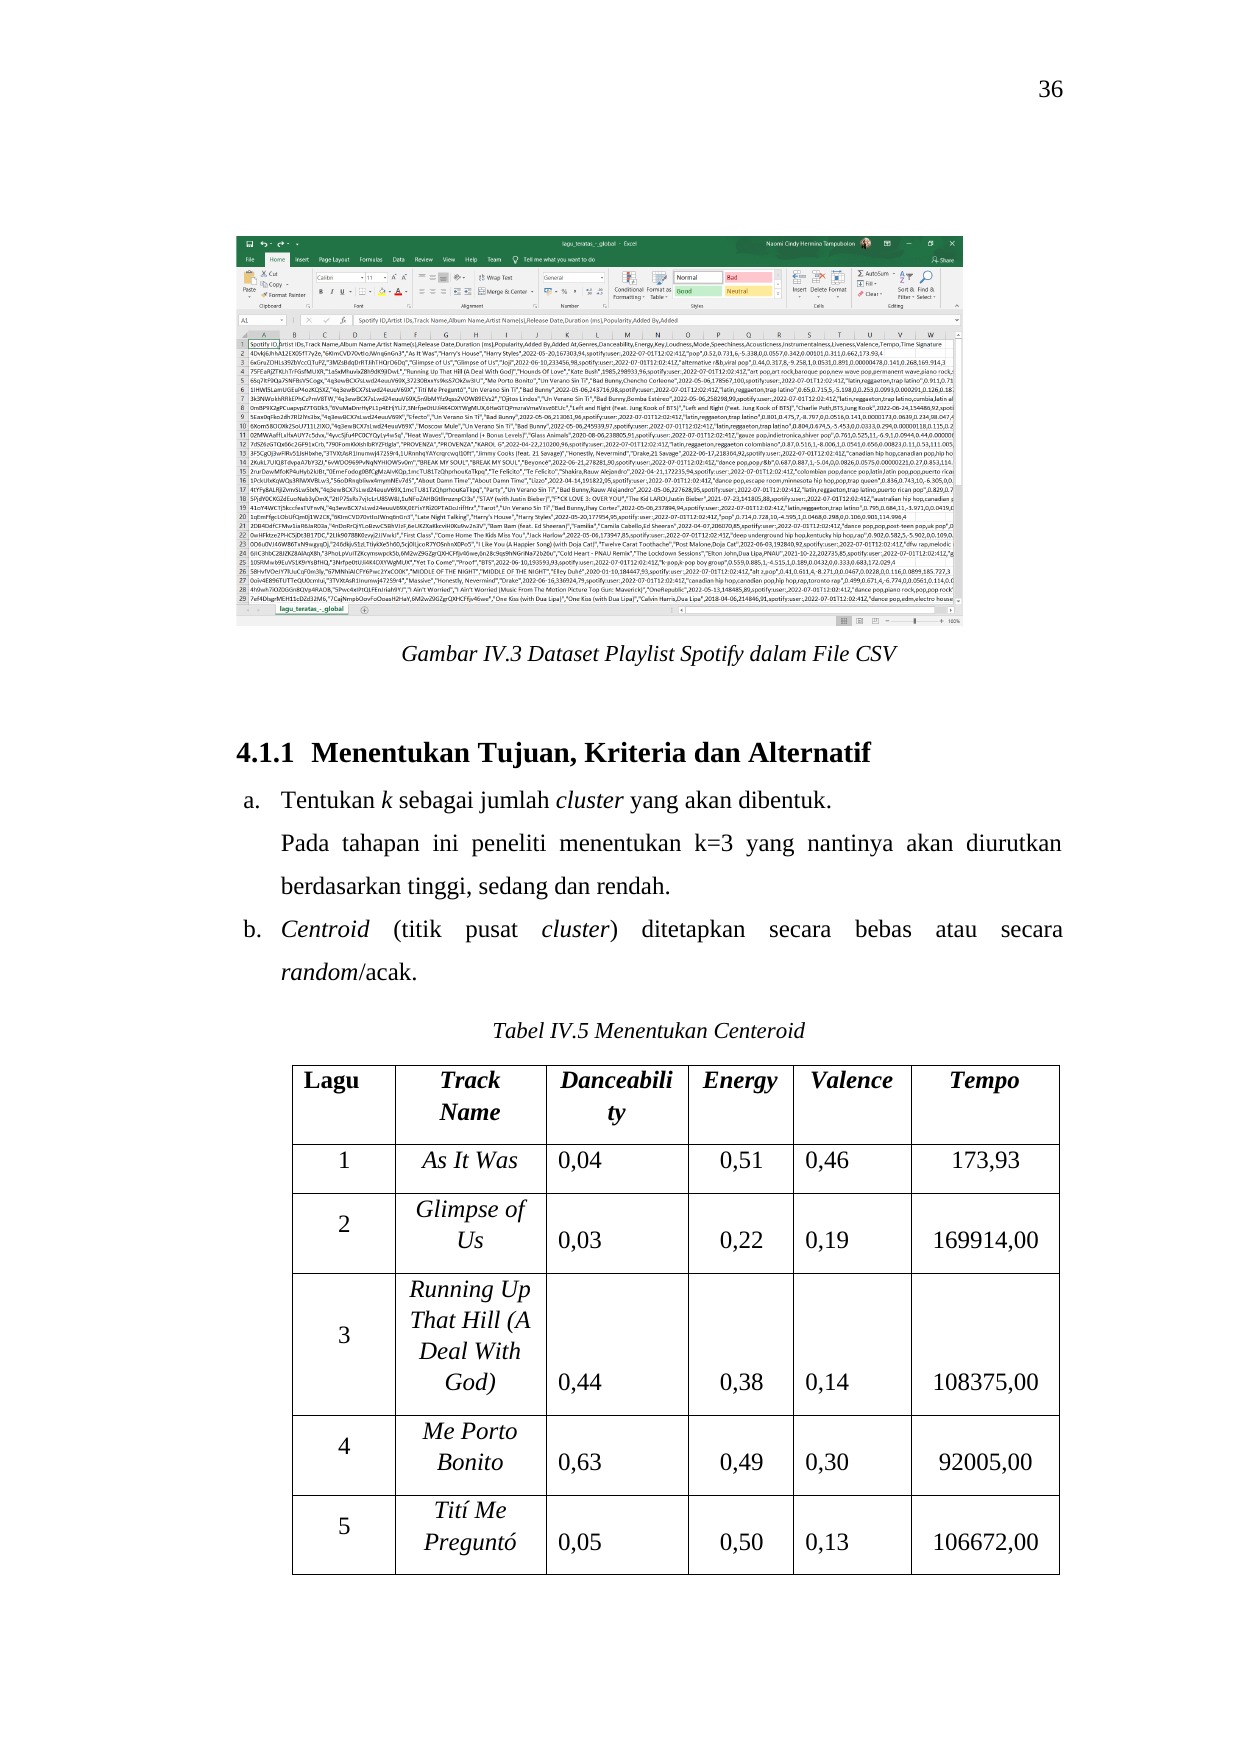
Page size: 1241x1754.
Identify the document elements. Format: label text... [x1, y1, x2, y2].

table_cell 0,19 [794, 1194, 911, 1273]
table_cell 3 [293, 1274, 395, 1415]
table_cell 0,03 [547, 1194, 688, 1273]
list Pada tahapan ini peneliti menentukan k=3 yang nantinya akan diurutkan berdasarkan tinggi, sedang dan rendah. [281, 828, 1063, 900]
table_cell Tití Me Preguntó [396, 1496, 546, 1574]
table_header Lagu [293, 1066, 395, 1144]
table_cell 5 [293, 1496, 395, 1574]
table_cell 2 [293, 1194, 395, 1273]
table_cell 0,30 [794, 1416, 911, 1494]
table_cell 108375,00 [912, 1274, 1059, 1415]
table_cell 0,50 [689, 1496, 793, 1574]
table_cell 106672,00 [912, 1496, 1059, 1574]
table_header Valence [794, 1066, 911, 1144]
table_cell 1 [293, 1145, 395, 1193]
table_cell 0,05 [547, 1496, 688, 1574]
table_cell 0,51 [689, 1145, 793, 1193]
table_cell 173,93 [912, 1145, 1059, 1193]
table_header Tempo [912, 1066, 1059, 1144]
table_cell 92005,00 [912, 1416, 1059, 1494]
table_cell 0,38 [689, 1274, 793, 1415]
subtitle Menentukan Tujuan, Kriteria dan Alternatif [236, 735, 1063, 768]
table_cell 0,14 [794, 1274, 911, 1415]
table_header Danceability [547, 1066, 688, 1144]
table_cell 0,04 [547, 1145, 688, 1193]
table_cell 0,49 [689, 1416, 793, 1494]
table_cell 4 [293, 1416, 395, 1494]
table_cell 169914,00 [912, 1194, 1059, 1273]
table_cell As It Was [396, 1145, 546, 1193]
table_cell 0,22 [689, 1194, 793, 1273]
table_cell Glimpse of Us [396, 1194, 546, 1273]
list Centroid (titik pusat cluster) ditetapkan secara bebas atau secara random/acak. [243, 914, 1063, 986]
picture [236, 236, 963, 626]
list Tentukan k sebagai jumlah cluster yang akan dibentuk. [243, 785, 1063, 814]
table_header Track Name [396, 1066, 546, 1144]
table_cell 0,13 [794, 1496, 911, 1574]
table_cell 0,44 [547, 1274, 688, 1415]
table_cell Me Porto Bonito [396, 1416, 546, 1494]
table_cell 0,46 [794, 1145, 911, 1193]
table_cell Running Up That Hill (A Deal With God) [396, 1274, 546, 1415]
table_cell 0,63 [547, 1416, 688, 1494]
table_header Energy [689, 1066, 793, 1144]
